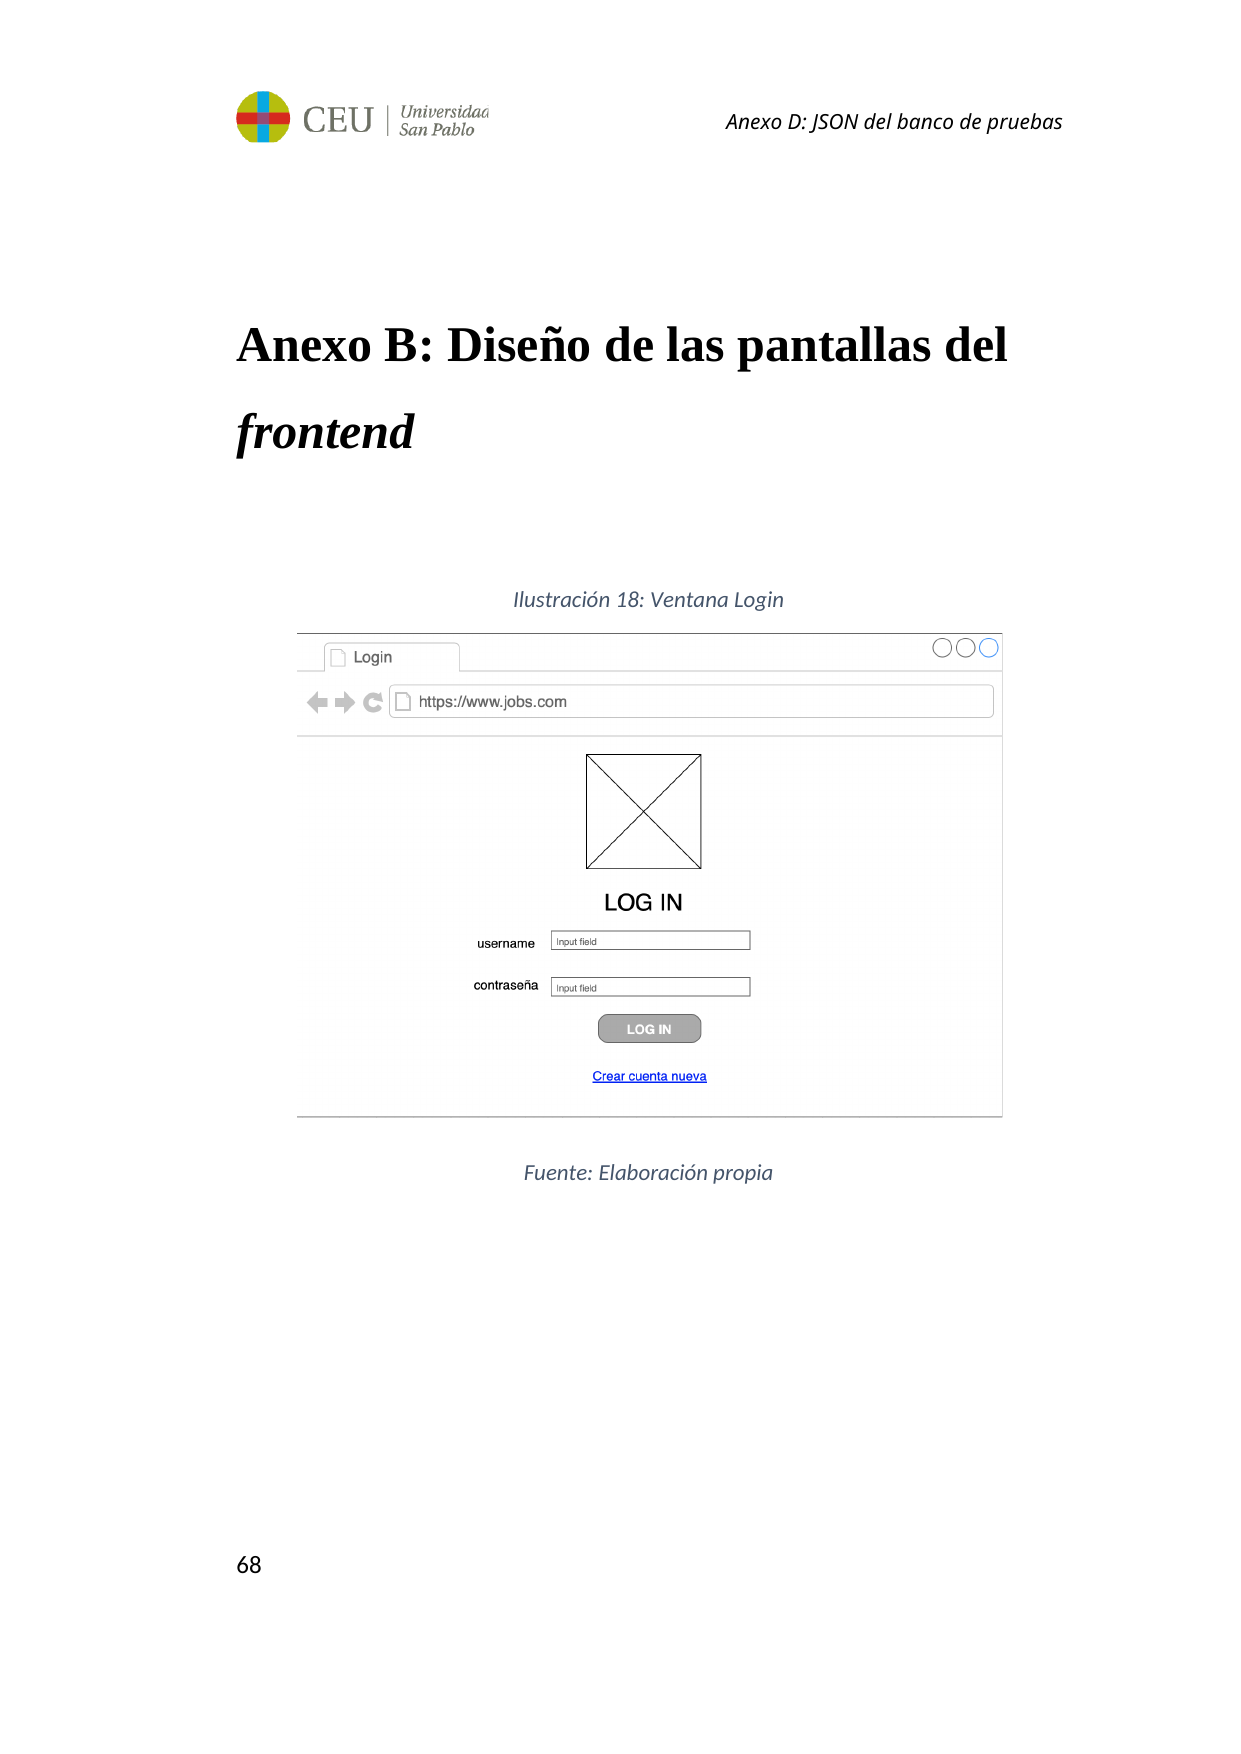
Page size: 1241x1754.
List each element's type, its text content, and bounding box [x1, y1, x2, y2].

picture [235, 89, 489, 143]
list Fuente: Elaboración propia [236, 1158, 1063, 1186]
picture [297, 633, 1003, 1118]
text Ilustración 18: Ventana Login [236, 585, 1063, 613]
subtitle Anexo B: Diseño de las pantallas del frontend [236, 315, 1021, 459]
